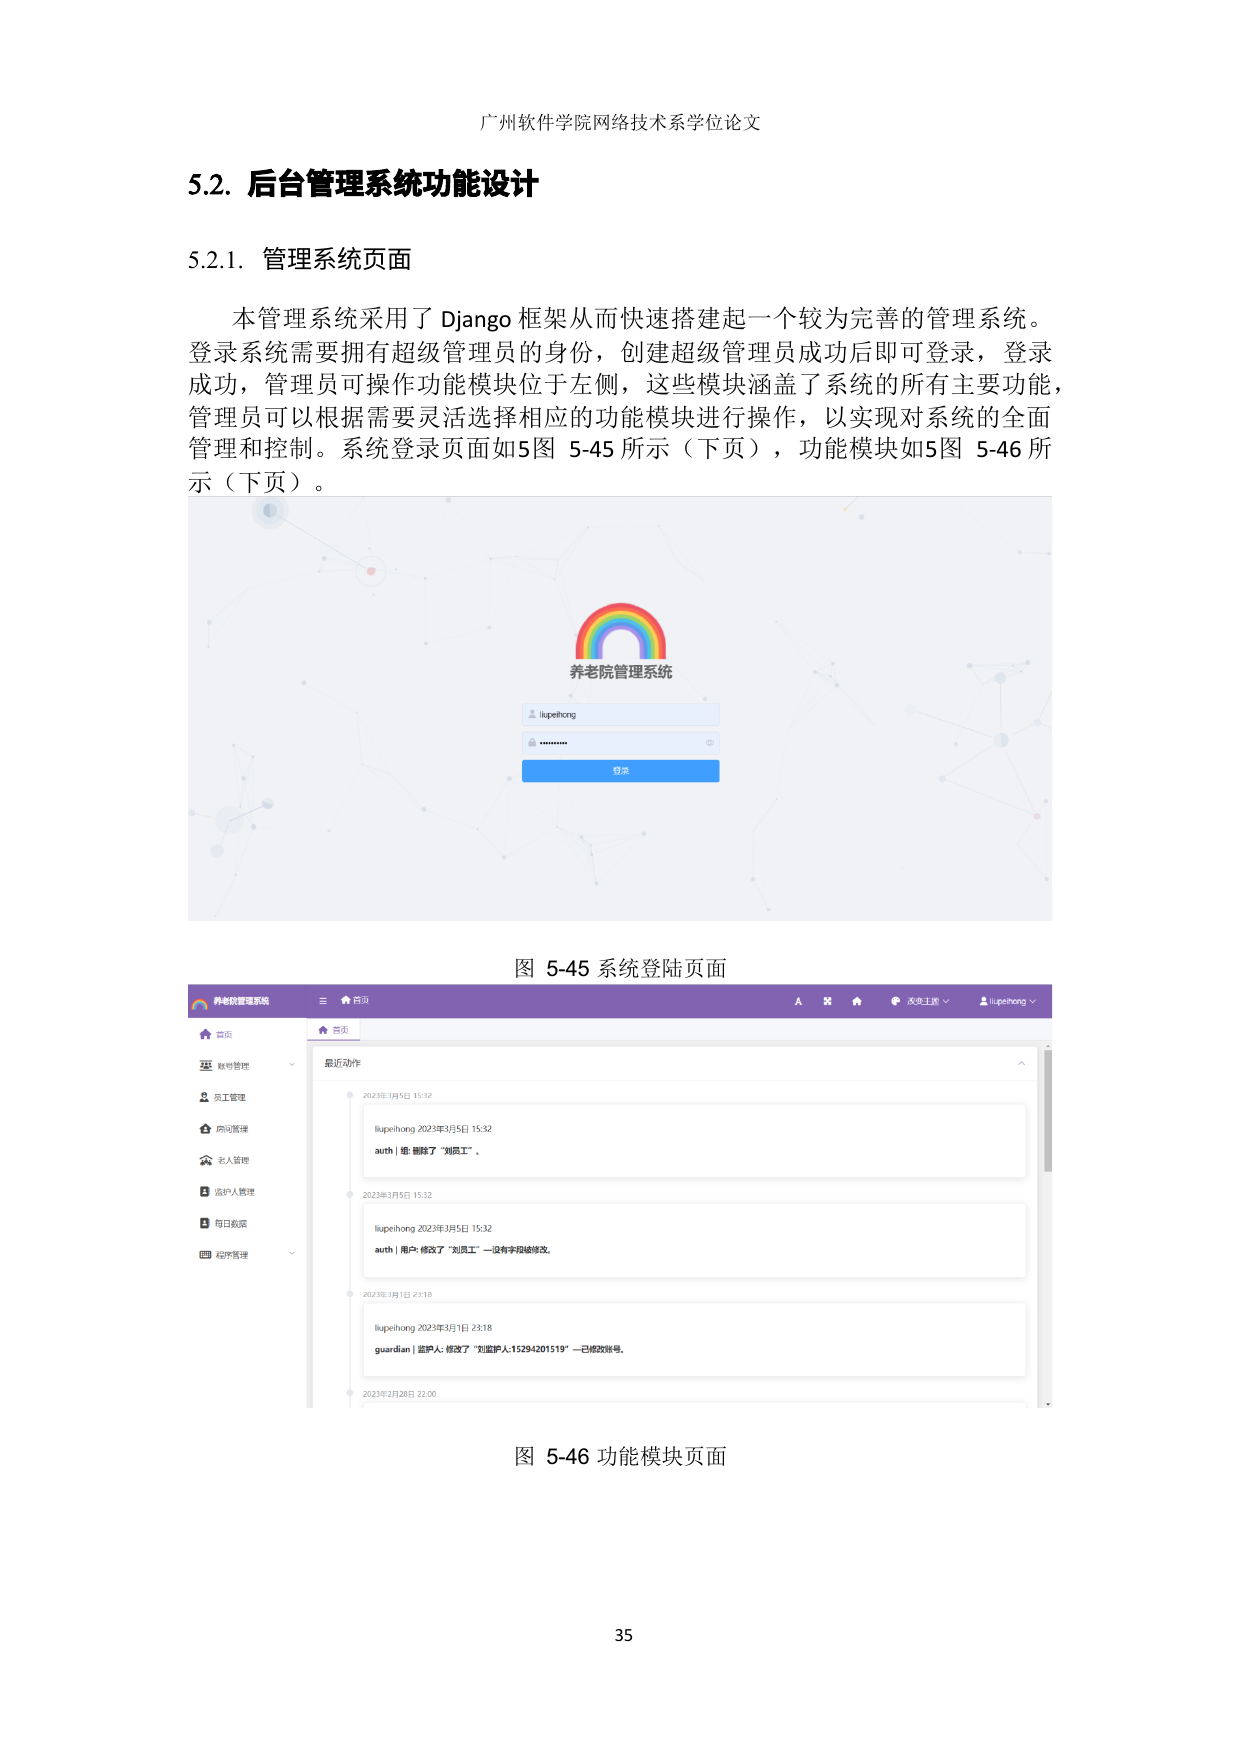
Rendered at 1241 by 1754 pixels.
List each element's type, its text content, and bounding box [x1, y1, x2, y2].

subtitle 管理系统页面 [187, 242, 1053, 274]
picture [188, 984, 1053, 1408]
subtitle 后台管理系统功能设计 [187, 150, 1053, 215]
picture [188, 496, 1053, 921]
